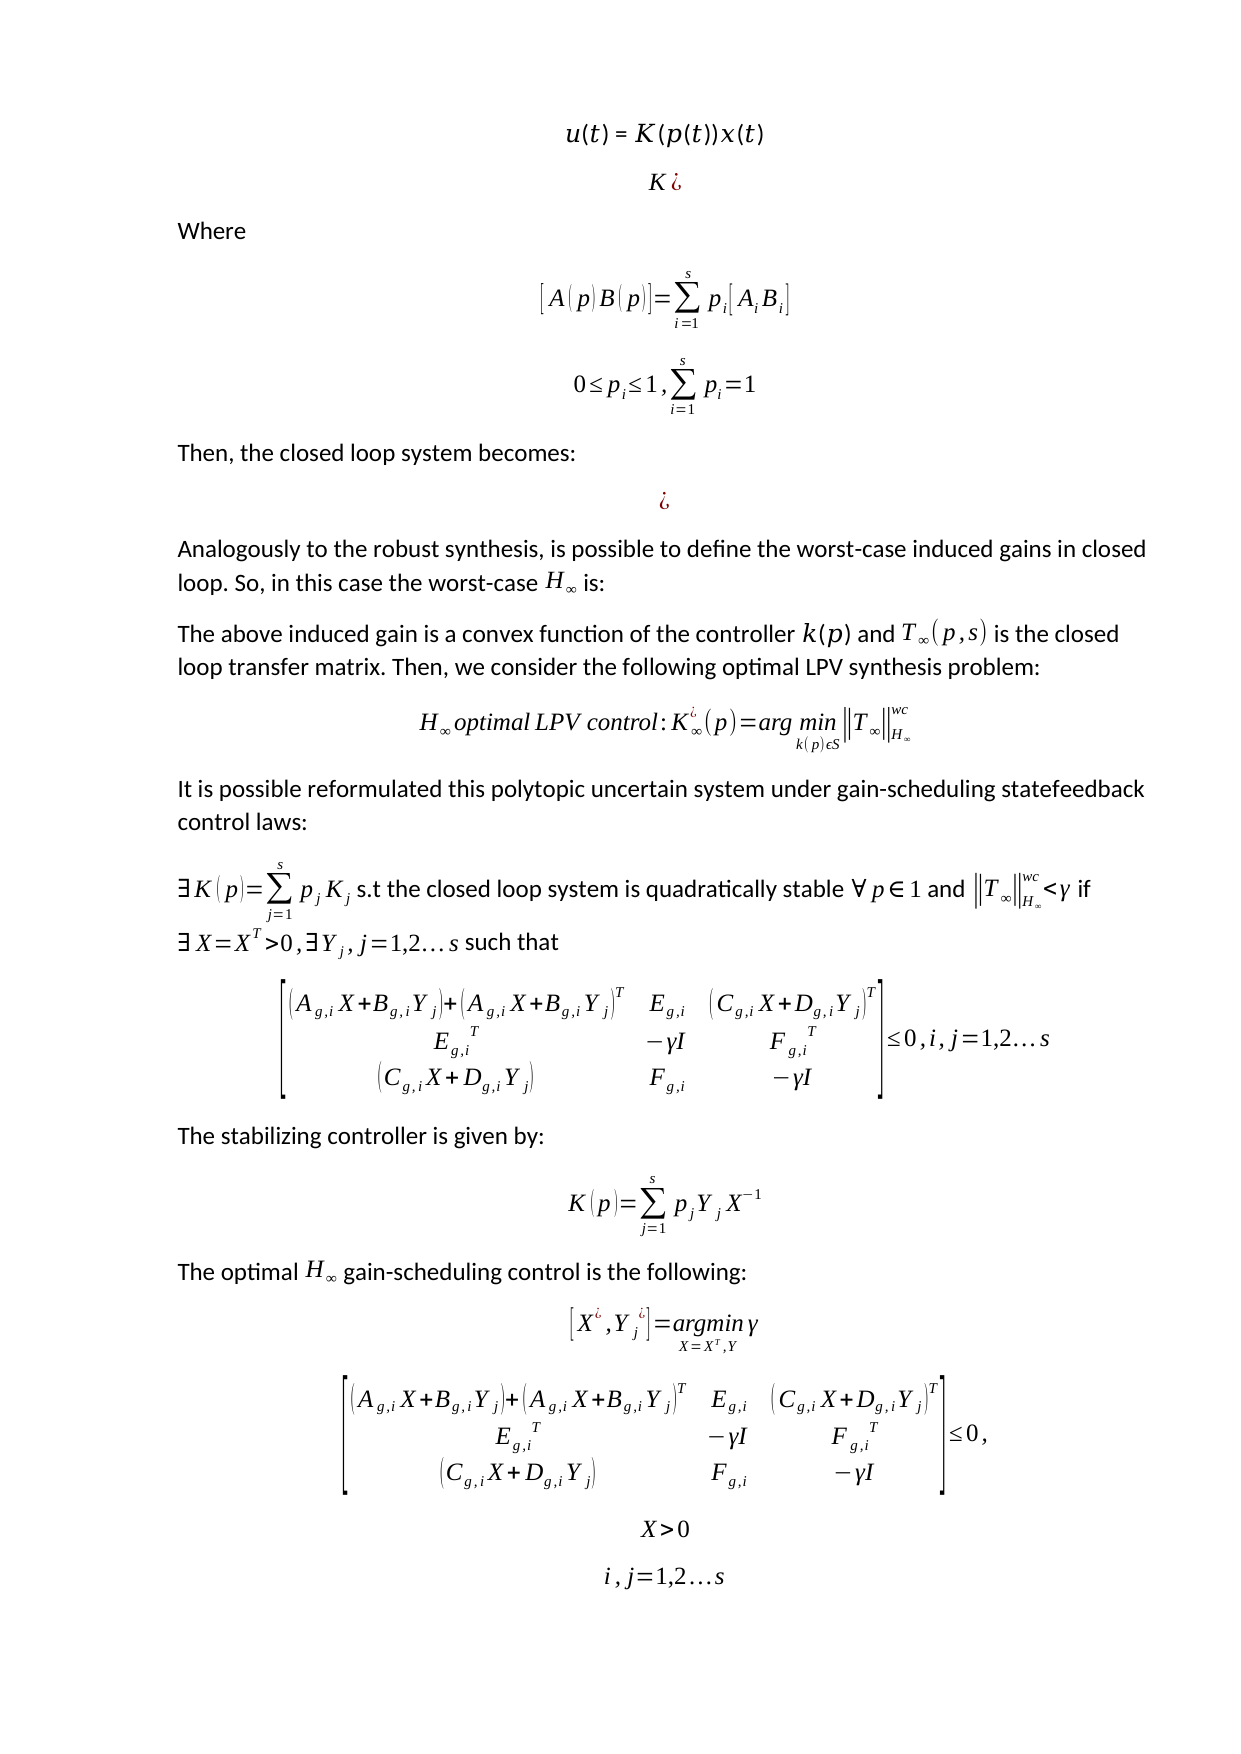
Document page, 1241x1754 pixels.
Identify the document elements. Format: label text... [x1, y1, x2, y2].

text The optimal gain-scheduling control is the following: [177, 1256, 1152, 1287]
text Where [177, 215, 1152, 246]
text 𝑢(𝑡) = 𝐾(𝑝(𝑡))𝑥(𝑡) [177, 118, 1152, 149]
text Analogously to the robust synthesis, is possible to define the worst-case induced gains in closed loop. So, in this case the worst-case is: [177, 533, 1152, 598]
text The above induced gain is a convex function of the controller 𝑘(𝑝) and is the closed loop transfer matrix. Then, we consider the following optimal LPV synthesis problem: [177, 617, 1152, 682]
text The stabilizing controller is given by: [177, 1120, 1152, 1151]
text s.t the closed loop system is quadratically stable and if such that [177, 855, 1152, 960]
text It is possible reformulated this polytopic uncertain system under gain-scheduling statefeedback control laws: [177, 773, 1152, 836]
text Then, the closed loop system becomes: [177, 437, 1152, 467]
